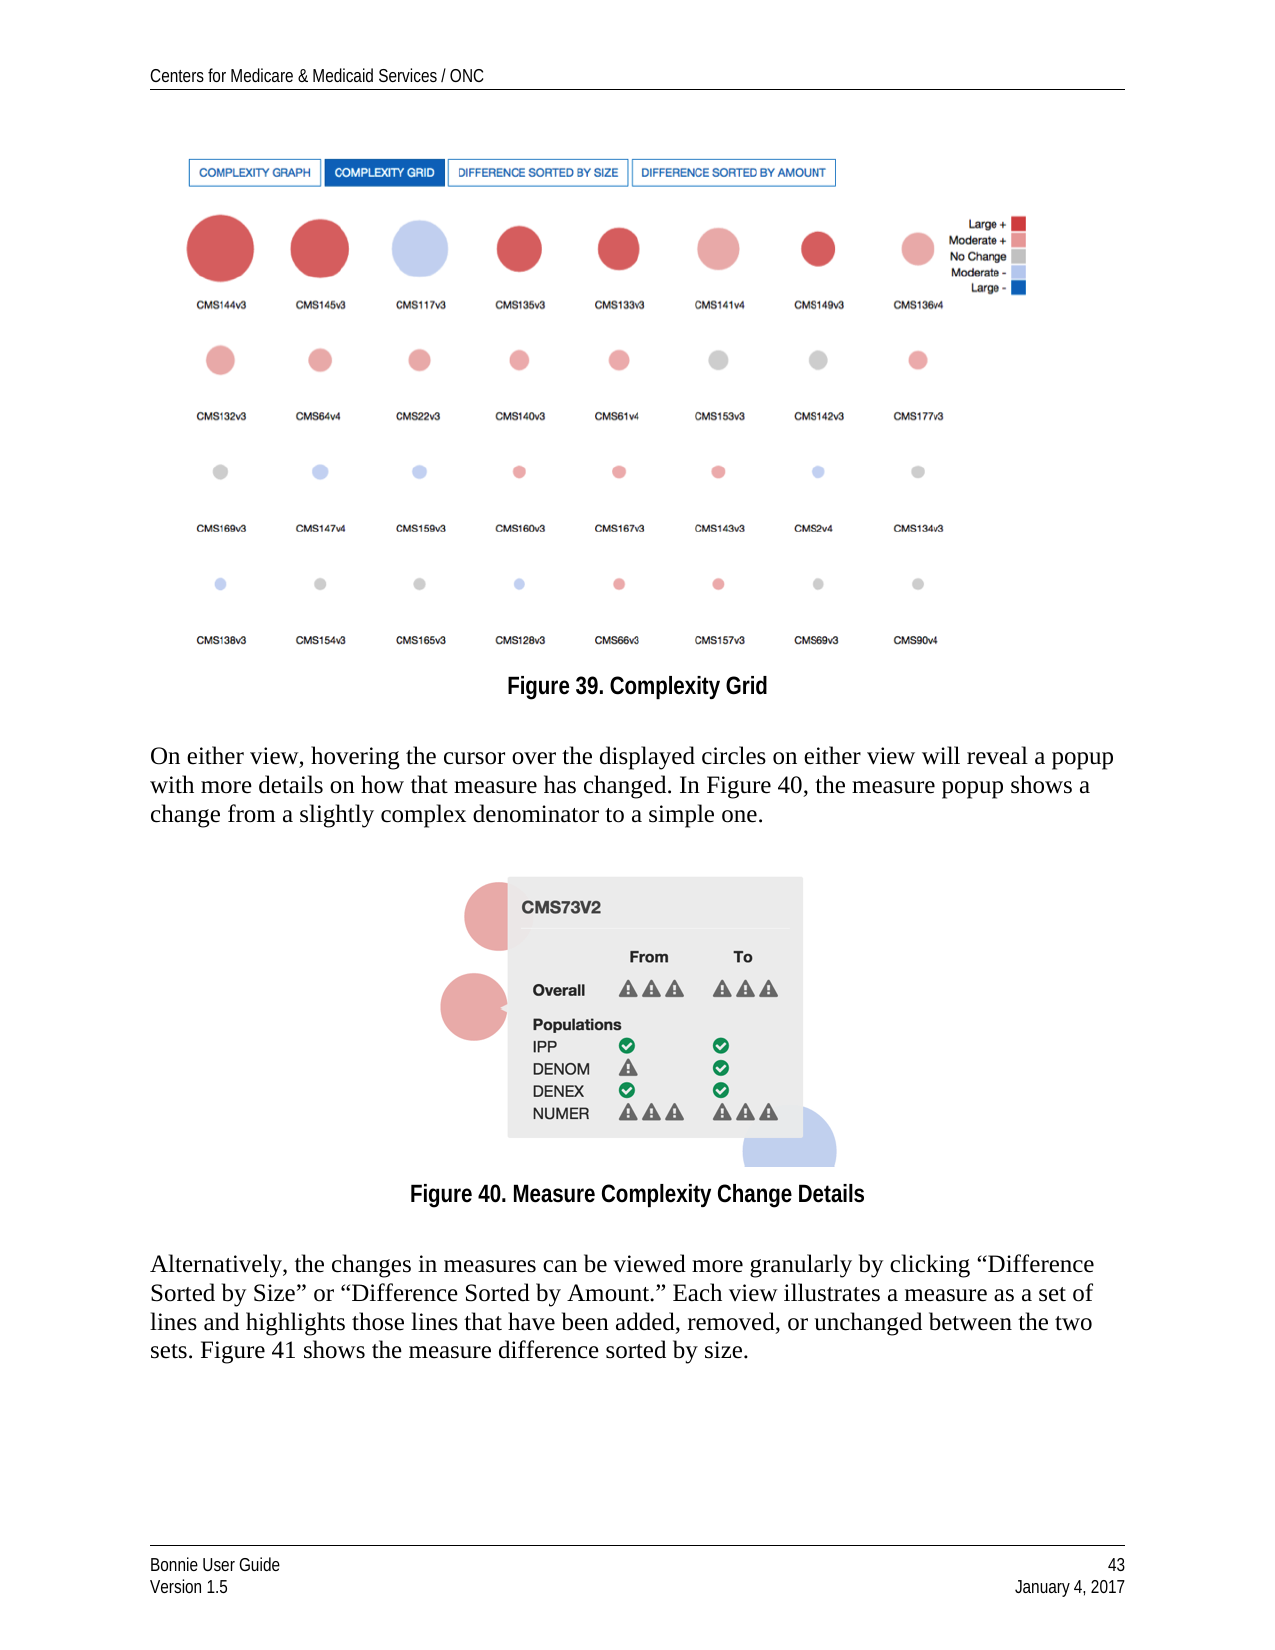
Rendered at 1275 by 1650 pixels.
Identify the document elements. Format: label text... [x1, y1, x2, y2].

text On either view, hovering the cursor over the displayed circles on either view will reveal a popup with more details on how that measure has changed. In Figure 40, the measure popup shows a change from a slightly complex denominator to a simple one. [150, 741, 1125, 828]
text Figure 40. Measure Complexity Change Details [150, 1179, 1125, 1208]
text Alternatively, the changes in measures can be viewed more granularly by clicking “Difference Sorted by Size” or “Difference Sorted by Amount.” Each view illustrates a measure as a set of lines and highlights those lines that have been added, removed, or unchanged between the two sets. Figure 41 shows the measure difference sorted by size. [150, 1249, 1125, 1364]
text Figure 39. Complexity Grid [150, 671, 1125, 700]
picture [162, 150, 1113, 659]
picture [429, 852, 846, 1167]
